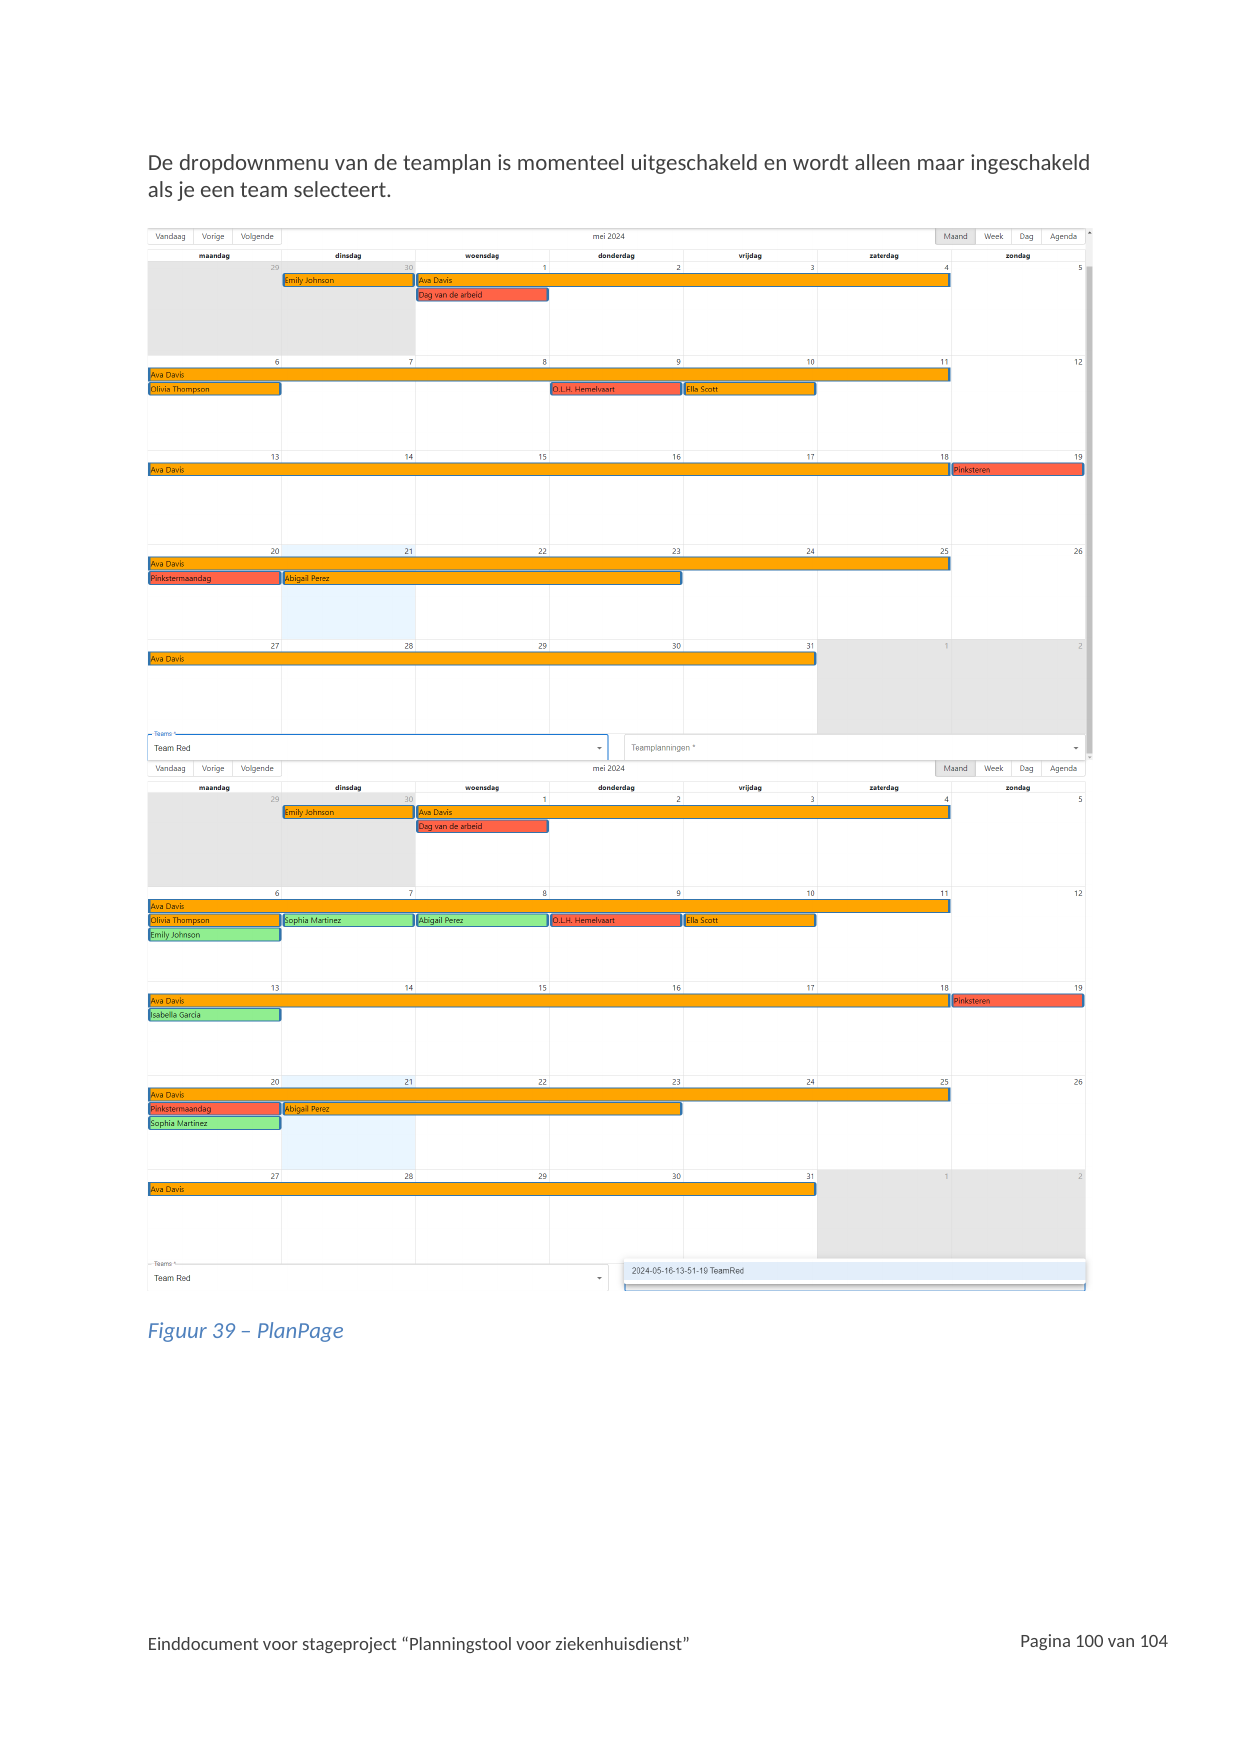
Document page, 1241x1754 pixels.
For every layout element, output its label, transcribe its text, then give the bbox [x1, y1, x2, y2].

text De dropdownmenu van de teamplan is momenteel uitgeschakeld en wordt alleen maar ingeschakeld als je een team selecteert. [148, 148, 1093, 204]
text Figuur 39 – PlanPage [148, 1316, 1093, 1344]
picture [147, 228, 1093, 1291]
